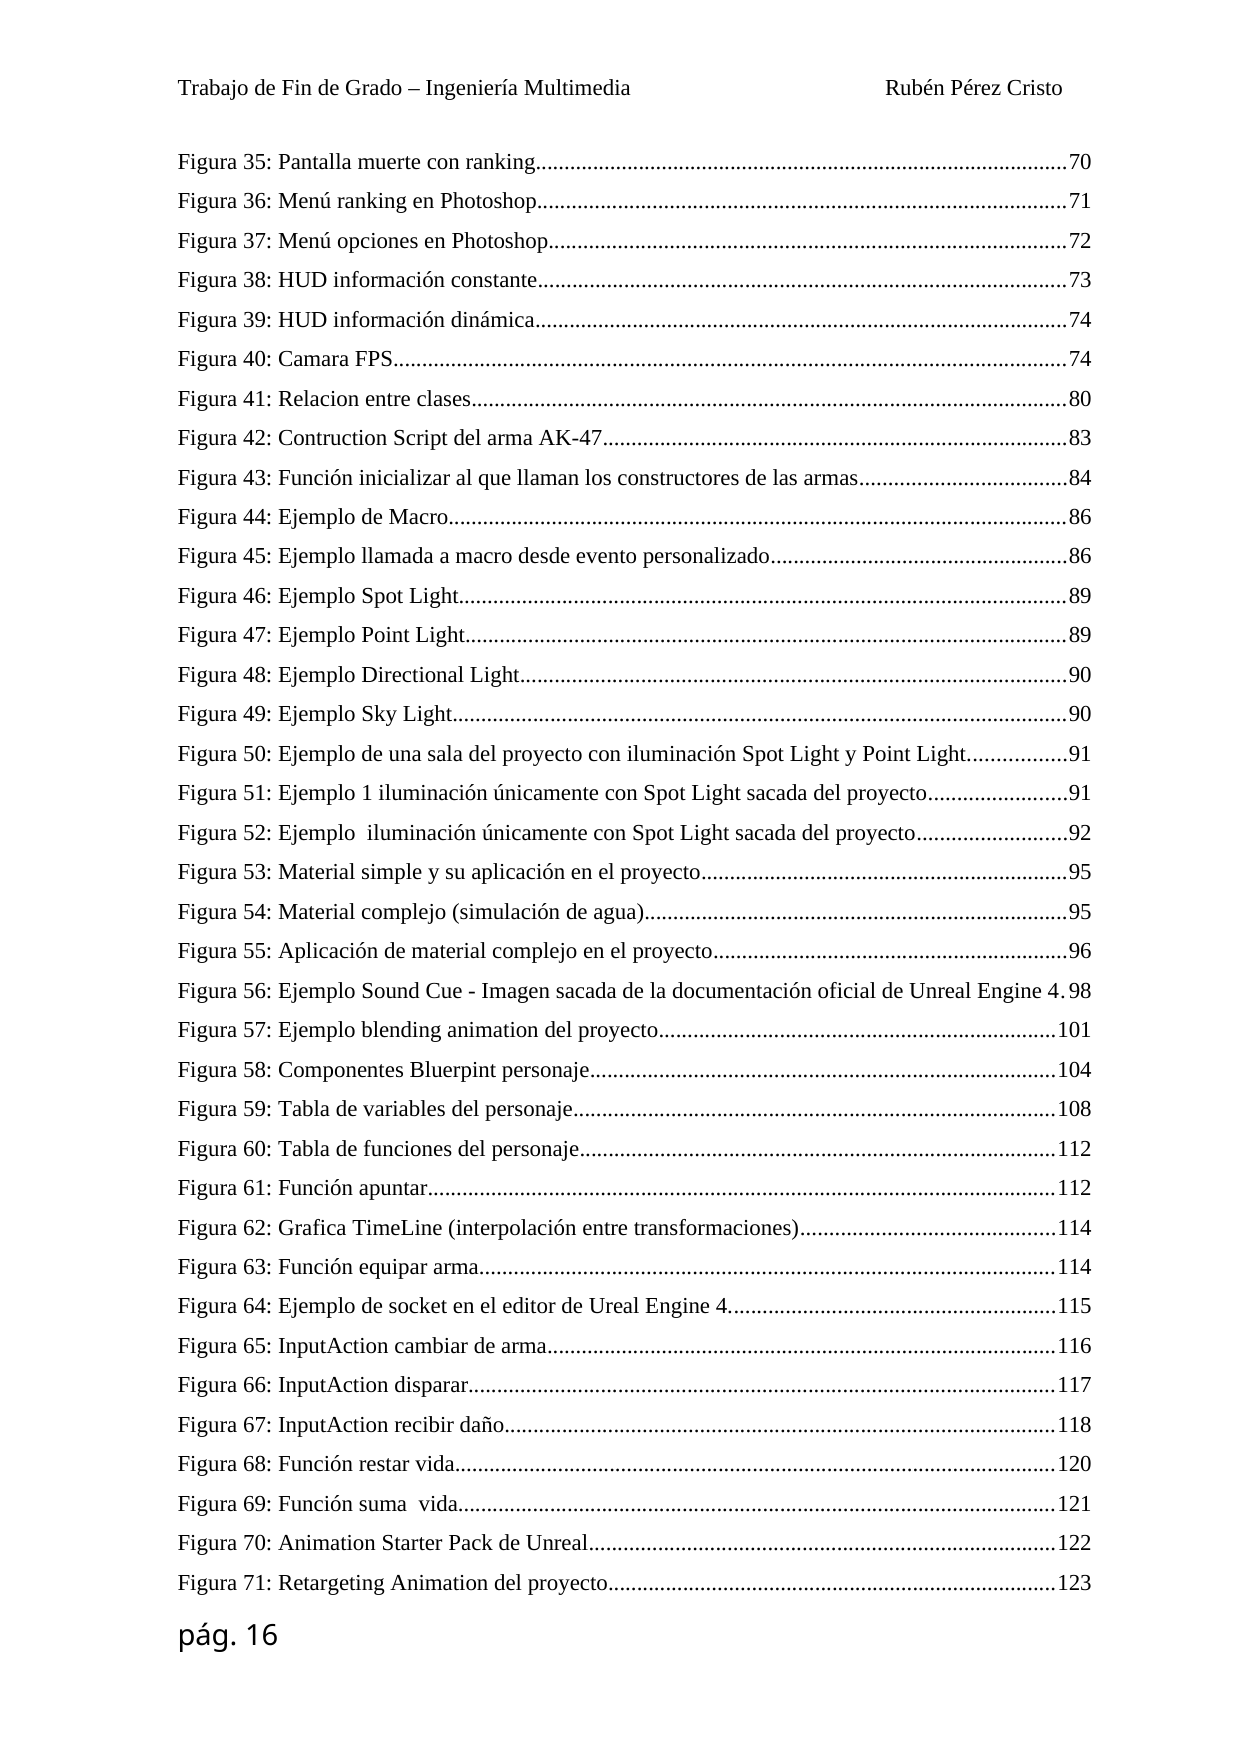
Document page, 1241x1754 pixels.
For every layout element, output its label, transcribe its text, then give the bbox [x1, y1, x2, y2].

text Figura 56: Ejemplo Sound Cue - Imagen sacada de la documentación oficial de Unreal Engine 4 98 [177, 977, 1092, 1003]
text Figura 68: Función restar vida 120 [177, 1451, 1092, 1477]
text Figura 57: Ejemplo blending animation del proyecto 101 [177, 1016, 1092, 1043]
text Figura 37: Menú opciones en Photoshop 72 [177, 227, 1092, 253]
text Figura 63: Función equipar arma 114 [177, 1253, 1092, 1279]
text Figura 48: Ejemplo Directional Light 90 [177, 661, 1092, 687]
text Figura 42: Contruction Script del arma AK-47 83 [177, 424, 1092, 450]
text Figura 61: Función apuntar 112 [177, 1174, 1092, 1201]
text Figura 54: Material complejo (simulación de agua) 95 [177, 898, 1092, 924]
text Figura 44: Ejemplo de Macro 86 [177, 503, 1092, 529]
text Figura 51: Ejemplo 1 iluminación únicamente con Spot Light sacada del proyecto 91 [177, 779, 1092, 806]
text Figura 71: Retargeting Animation del proyecto 123 [177, 1569, 1092, 1595]
text Figura 40: Camara FPS 74 [177, 345, 1092, 371]
text Figura 39: HUD información dinámica 74 [177, 306, 1092, 332]
text Figura 43: Función inicializar al que llaman los constructores de las armas 84 [177, 463, 1092, 490]
text Figura 64: Ejemplo de socket en el editor de Ureal Engine 4. 115 [177, 1293, 1092, 1319]
text Figura 69: Función suma vida 121 [177, 1490, 1092, 1516]
text Figura 36: Menú ranking en Photoshop 71 [177, 187, 1092, 213]
text Figura 46: Ejemplo Spot Light 89 [177, 582, 1092, 608]
text Figura 41: Relacion entre clases 80 [177, 384, 1092, 411]
text Figura 62: Grafica TimeLine (interpolación entre transformaciones) 114 [177, 1214, 1092, 1240]
text Figura 50: Ejemplo de una sala del proyecto con iluminación Spot Light y Point Light. 91 [177, 740, 1092, 766]
text Figura 67: InputAction recibir daño 118 [177, 1411, 1092, 1437]
text Figura 58: Componentes Bluerpint personaje 104 [177, 1056, 1092, 1082]
text Figura 53: Material simple y su aplicación en el proyecto 95 [177, 858, 1092, 885]
text Figura 38: HUD información constante 73 [177, 266, 1092, 292]
text Figura 47: Ejemplo Point Light 89 [177, 621, 1092, 648]
text Figura 66: InputAction disparar 117 [177, 1372, 1092, 1398]
text Figura 65: InputAction cambiar de arma 116 [177, 1332, 1092, 1358]
text Figura 35: Pantalla muerte con ranking 70 [177, 148, 1092, 174]
text Figura 52: Ejemplo iluminación únicamente con Spot Light sacada del proyecto 92 [177, 819, 1092, 845]
text Figura 55: Aplicación de material complejo en el proyecto 96 [177, 937, 1092, 964]
text Figura 45: Ejemplo llamada a macro desde evento personalizado 86 [177, 542, 1092, 569]
text Figura 49: Ejemplo Sky Light 90 [177, 700, 1092, 727]
text Figura 59: Tabla de variables del personaje 108 [177, 1095, 1092, 1122]
text Figura 70: Animation Starter Pack de Unreal 122 [177, 1529, 1092, 1556]
text Figura 60: Tabla de funciones del personaje 112 [177, 1135, 1092, 1161]
